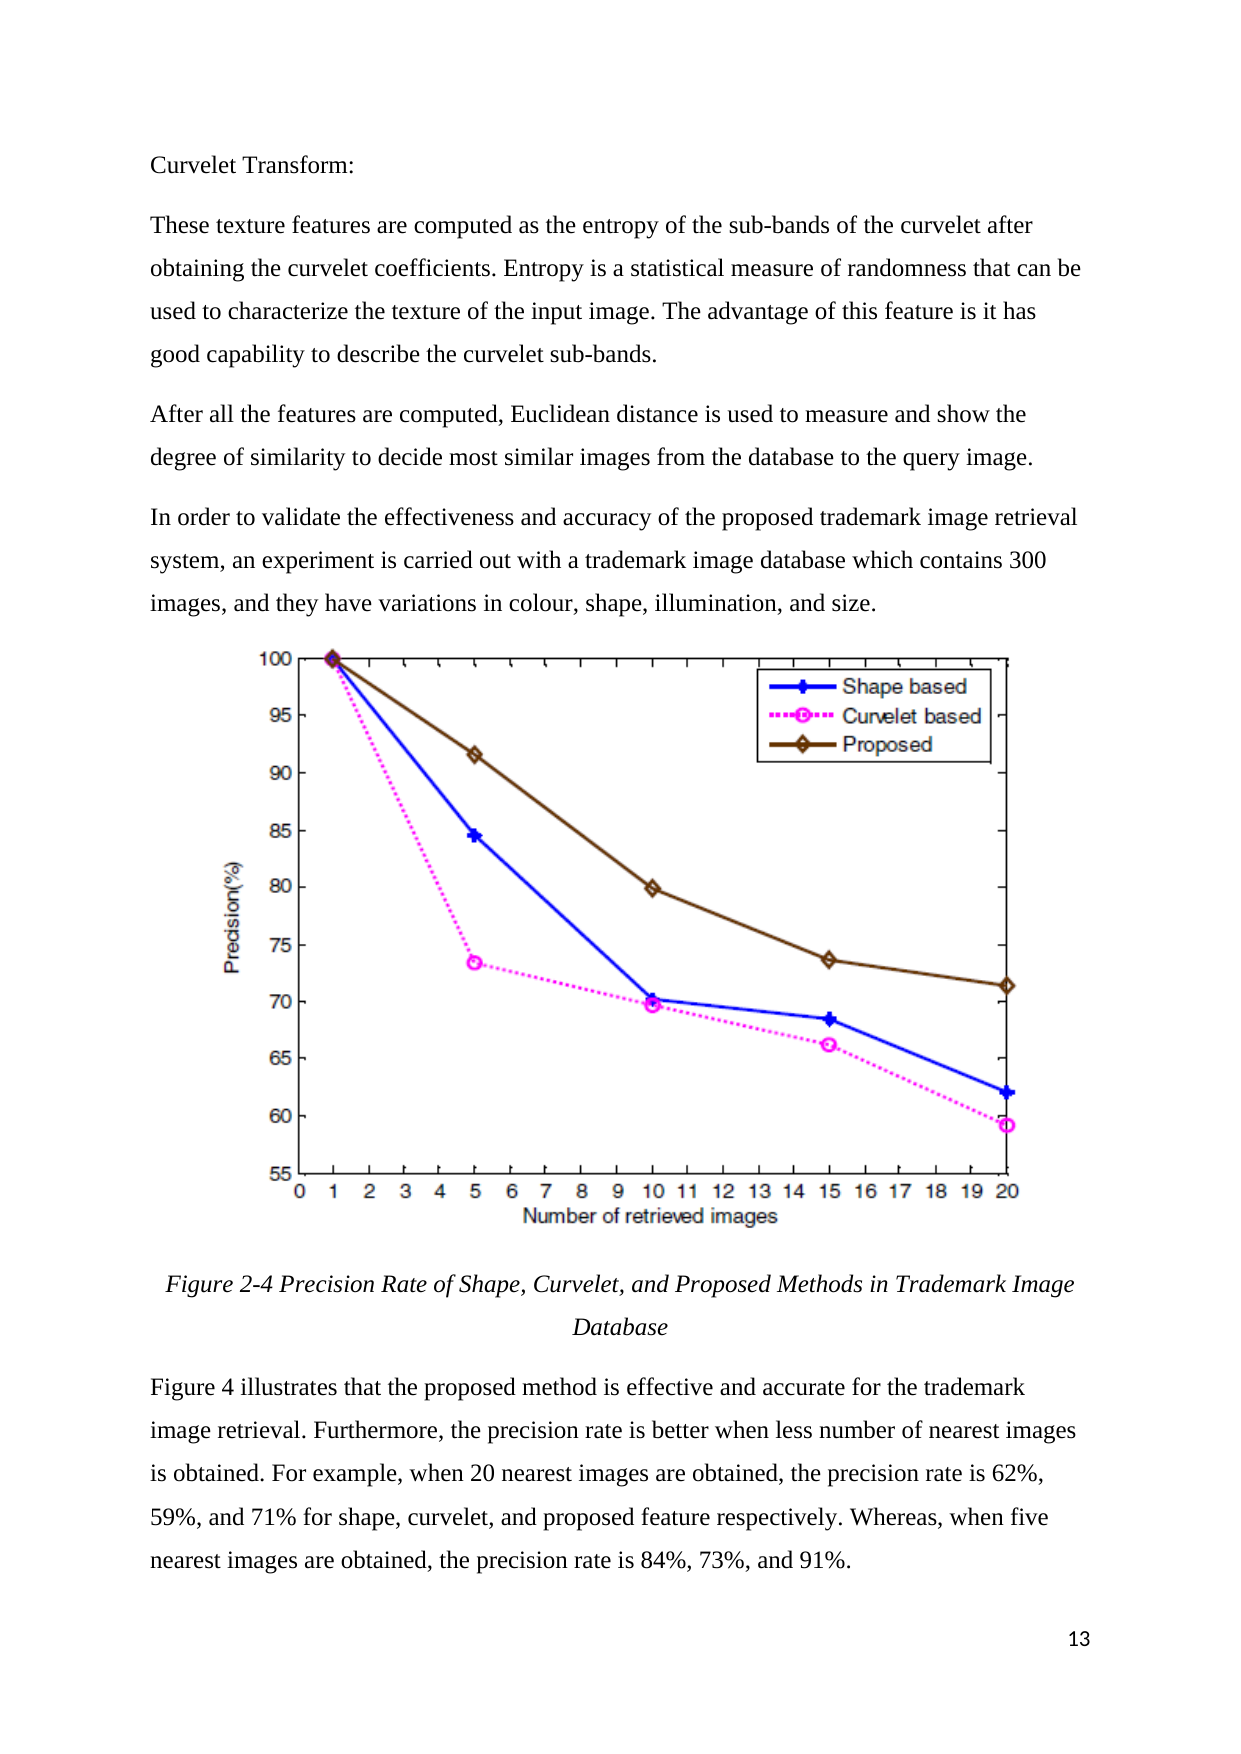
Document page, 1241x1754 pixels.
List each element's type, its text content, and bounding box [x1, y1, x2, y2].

text Curvelet Transform: [150, 150, 1090, 179]
text Figure 2-4 Precision Rate of Shape, Curvelet, and Proposed Methods in Trademark Image Database [150, 1269, 1090, 1341]
text These texture features are computed as the entropy of the sub-bands of the curvelet after obtaining the curvelet coefficients. Entropy is a statistical measure of randomness that can be used to characterize the texture of the input image. The advantage of this feature is it has good capability to describe the curvelet sub-bands. [150, 210, 1090, 368]
text Figure 4 illustrates that the proposed method is effective and accurate for the trademark image retrieval. Furthermore, the precision rate is better when less number of nearest images is obtained. For example, when 20 nearest images are obtained, the precision rate is 62%, 59%, and 71% for shape, curvelet, and proposed feature respectively. Whereas, when five nearest images are obtained, the precision rate is 84%, 73%, and 91%. [150, 1372, 1090, 1573]
picture [209, 647, 1031, 1239]
text After all the features are computed, Euclidean distance is used to measure and show the degree of similarity to decide most similar images from the database to the query image. [150, 399, 1090, 471]
text In order to validate the effectiveness and accuracy of the proposed trademark image retrieval system, an experiment is carried out with a trademark image database which contains 300 images, and they have variations in colour, shape, illumination, and size. [150, 502, 1090, 617]
